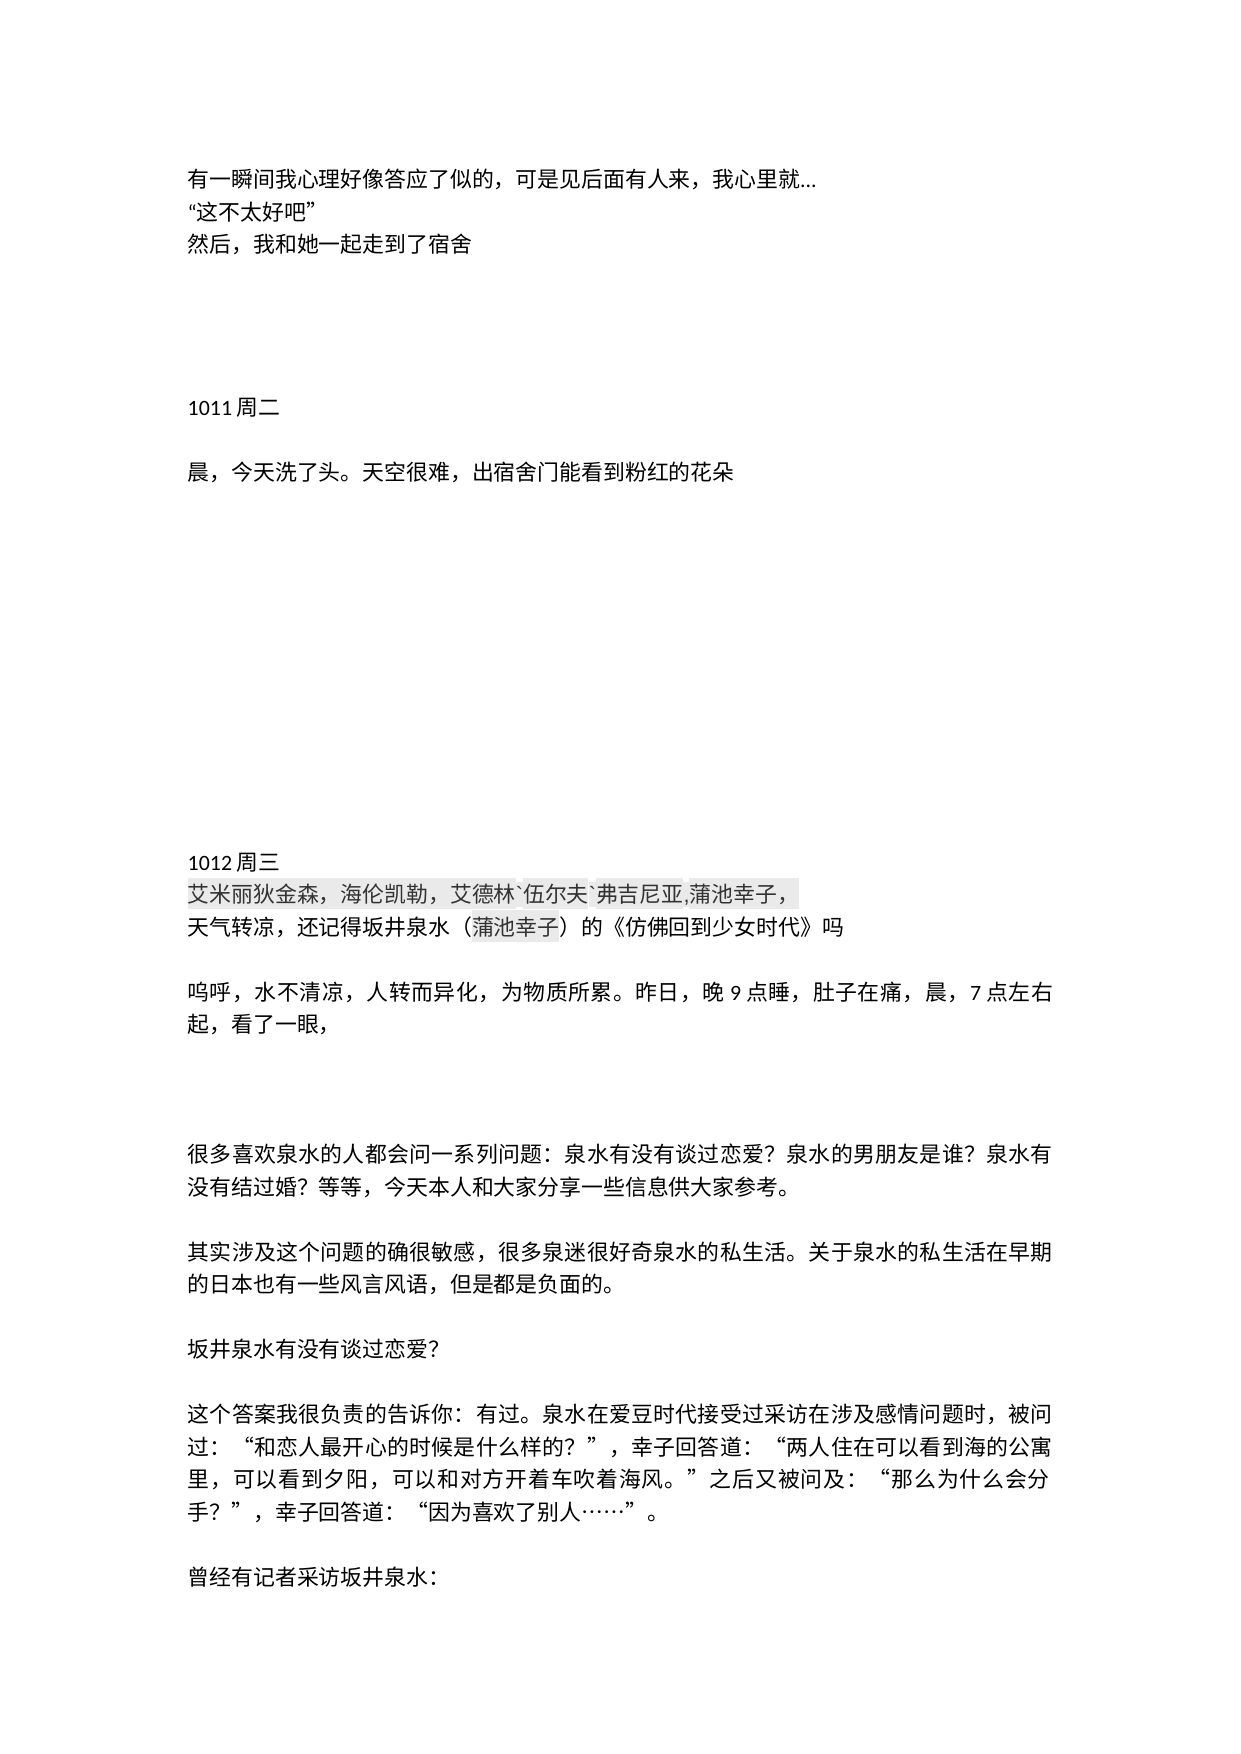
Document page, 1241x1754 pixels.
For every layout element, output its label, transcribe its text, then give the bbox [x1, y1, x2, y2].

text 艾米丽狄金森，海伦凯勒，艾德林`伍尔夫`弗吉尼亚,蒲池幸子， [187, 877, 1053, 909]
text 然后，我和她一起走到了宿舍 [187, 227, 1053, 259]
text 1012周三 [187, 844, 1053, 877]
text “这不太好吧” [187, 194, 1053, 227]
text 晨，今天洗了头。天空很难，出宿舍门能看到粉红的花朵 [187, 454, 1053, 487]
text 天气转凉，还记得坂井泉水（蒲池幸子）的《仿佛回到少女时代》吗 [187, 909, 1053, 942]
text 呜呼，水不清凉，人转而异化，为物质所累。昨日，晚9点睡，肚子在痛，晨，7点左右起，看了一眼， [187, 974, 1053, 1039]
text 很多喜欢泉水的人都会问一系列问题：泉水有没有谈过恋爱？泉水的男朋友是谁？泉水有没有结过婚？等等，今天本人和大家分享一些信息供大家参考。 其实涉及这个问题的确很敏感，很多泉迷很好奇泉水的私生活。关于泉水的私生活在早期的日本也有一些风言风语，但是都是负面的。 坂井泉水有没有谈过恋爱？ 这个答案我很负责的告诉你：有过。泉水在爱豆时代接受过采访在涉及感情问题时，被问过：“和恋人最开心的时候是什么样的？”，幸子回答道：“两人住在可以看到海的公寓里，可以看到夕阳，可以和对方开着车吹着海风。”之后又被问及：“那么为什么会分手？”，幸子回答道：“因为喜欢了别人……”。 [187, 1137, 1053, 1527]
text 1011周二 [187, 389, 1053, 422]
text 有一瞬间我心理好像答应了似的，可是见后面有人来，我心里就... [187, 162, 1053, 194]
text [187, 1559, 1053, 1592]
